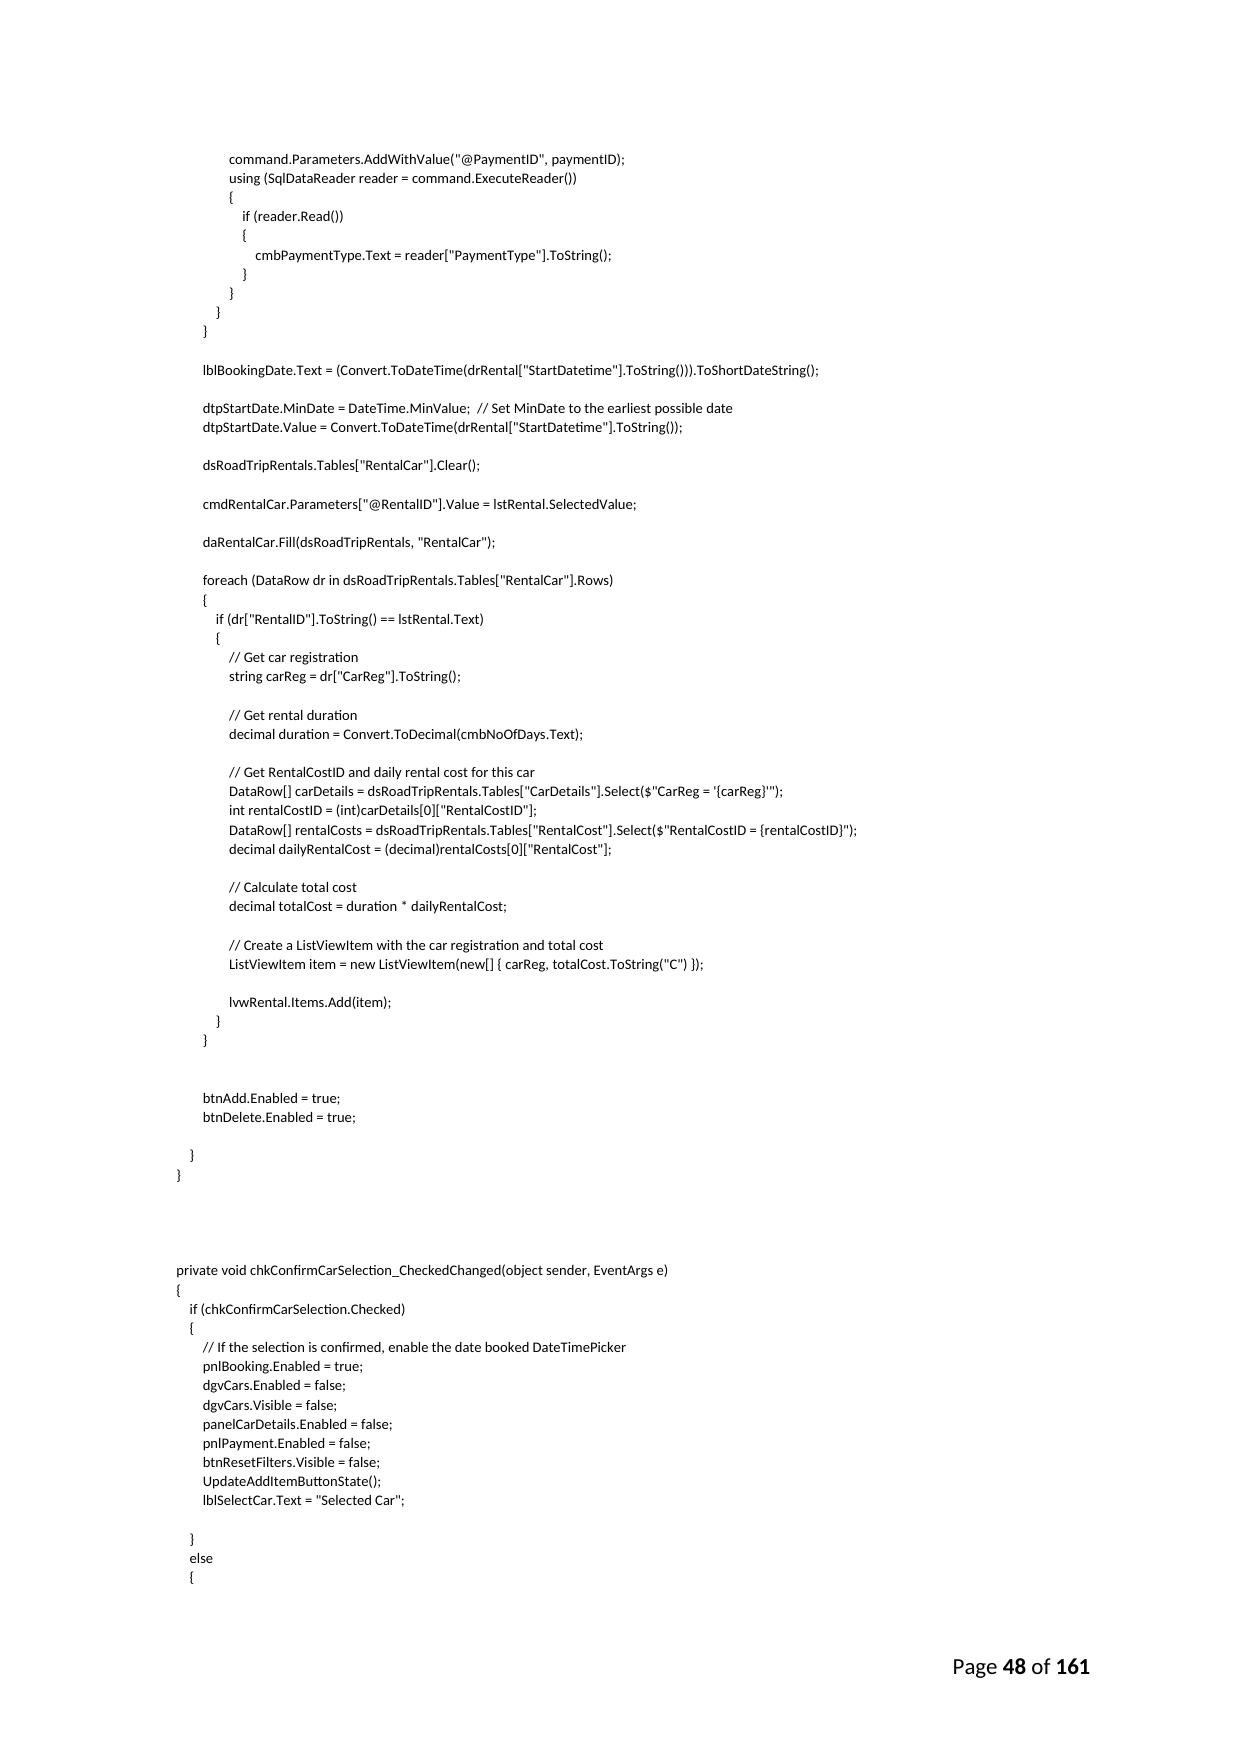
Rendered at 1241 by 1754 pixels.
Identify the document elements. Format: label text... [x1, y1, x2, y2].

text ListViewItem item = new ListViewItem(new[] { carReg, totalCost.ToString("C") }); [150, 955, 1090, 973]
text decimal duration = Convert.ToDecimal(cmbNoOfDays.Text); [150, 725, 1090, 743]
text using (SqlDataReader reader = command.ExecuteReader()) [150, 169, 1090, 187]
text // Get car registration [150, 648, 1090, 666]
text { [150, 1281, 1090, 1299]
text decimal dailyRentalCost = (decimal)rentalCosts[0]["RentalCost"]; [150, 840, 1090, 858]
text // Get rental duration [150, 706, 1090, 724]
text // Calculate total cost [150, 878, 1090, 896]
text if (chkConfirmCarSelection.Checked) [150, 1300, 1090, 1318]
text private void chkConfirmCarSelection_CheckedChanged(object sender, EventArgs e) [150, 1262, 1090, 1279]
text pnlBooking.Enabled = true; [150, 1357, 1090, 1375]
text { [150, 227, 1090, 244]
text btnDelete.Enabled = true; [150, 1108, 1090, 1126]
text } [150, 322, 1090, 340]
text decimal totalCost = duration * dailyRentalCost; [150, 897, 1090, 915]
text // If the selection is confirmed, enable the date booked DateTimePicker [150, 1338, 1090, 1356]
text { [150, 1319, 1090, 1337]
text } [150, 1530, 1090, 1548]
text dtpStartDate.MinDate = DateTime.MinValue; // Set MinDate to the earliest possible date [150, 399, 1090, 417]
text { [150, 591, 1090, 609]
text daRentalCar.Fill(dsRoadTripRentals, "RentalCar"); [150, 533, 1090, 551]
text { [150, 188, 1090, 206]
text if (reader.Read()) [150, 207, 1090, 225]
text } [150, 284, 1090, 302]
text DataRow[] rentalCosts = dsRoadTripRentals.Tables["RentalCost"].Select($"RentalCostID = {rentalCostID}"); [150, 821, 1090, 839]
text foreach (DataRow dr in dsRoadTripRentals.Tables["RentalCar"].Rows) [150, 572, 1090, 589]
text dsRoadTripRentals.Tables["RentalCar"].Clear(); [150, 457, 1090, 474]
text dtpStartDate.Value = Convert.ToDateTime(drRental["StartDatetime"].ToString()); [150, 418, 1090, 436]
text lblSelectCar.Text = "Selected Car"; [150, 1492, 1090, 1509]
text pnlPayment.Enabled = false; [150, 1434, 1090, 1452]
text { [150, 629, 1090, 647]
text // Create a ListViewItem with the car registration and total cost [150, 936, 1090, 954]
text cmbPaymentType.Text = reader["PaymentType"].ToString(); [150, 246, 1090, 264]
text } [150, 303, 1090, 321]
text btnAdd.Enabled = true; [150, 1089, 1090, 1107]
text else [150, 1549, 1090, 1567]
text dgvCars.Visible = false; [150, 1396, 1090, 1414]
text // Get RentalCostID and daily rental cost for this car [150, 763, 1090, 781]
text lblBookingDate.Text = (Convert.ToDateTime(drRental["StartDatetime"].ToString())).ToShortDateString(); [150, 361, 1090, 379]
text { [150, 1568, 1090, 1586]
text cmdRentalCar.Parameters["@RentalID"].Value = lstRental.SelectedValue; [150, 495, 1090, 513]
text command.Parameters.AddWithValue("@PaymentID", paymentID); [150, 150, 1090, 168]
text DataRow[] carDetails = dsRoadTripRentals.Tables["CarDetails"].Select($"CarReg = '{carReg}'"); [150, 782, 1090, 800]
text } [150, 1012, 1090, 1030]
text UpdateAddItemButtonState(); [150, 1472, 1090, 1490]
text } [150, 1147, 1090, 1164]
text lvwRental.Items.Add(item); [150, 993, 1090, 1011]
text } [150, 265, 1090, 283]
text btnResetFilters.Visible = false; [150, 1453, 1090, 1471]
text string carReg = dr["CarReg"].ToString(); [150, 667, 1090, 685]
text } [150, 1166, 1090, 1184]
text } [150, 1032, 1090, 1049]
text dgvCars.Enabled = false; [150, 1377, 1090, 1394]
text panelCarDetails.Enabled = false; [150, 1415, 1090, 1433]
text if (dr["RentalID"].ToString() == lstRental.Text) [150, 610, 1090, 628]
text int rentalCostID = (int)carDetails[0]["RentalCostID"]; [150, 802, 1090, 819]
